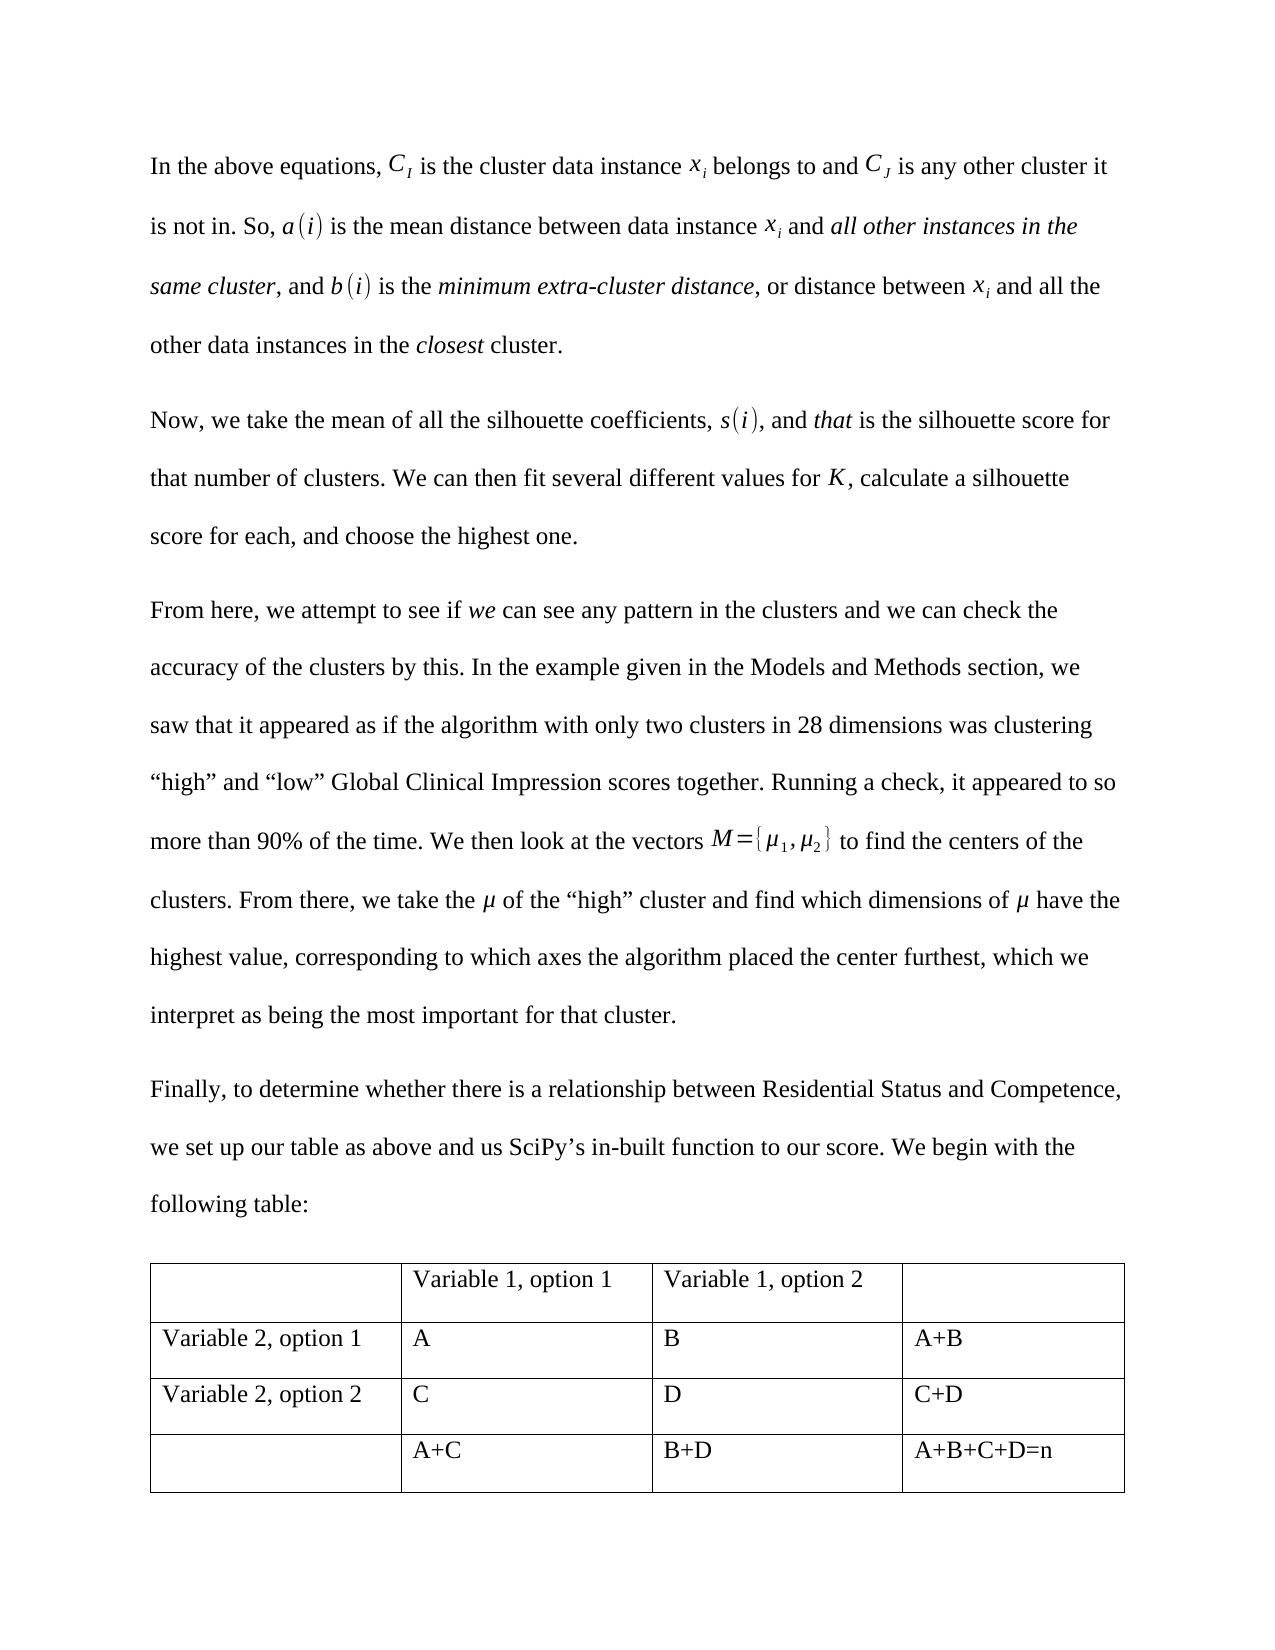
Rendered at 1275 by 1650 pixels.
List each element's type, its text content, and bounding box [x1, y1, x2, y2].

text Now, we take the mean of all the silhouette coefficients, , and that is the silhouette score for that number of clusters. We can then fit several different values for , calculate a silhouette score for each, and choose the highest one. [150, 404, 1125, 549]
table_cell [151, 1435, 401, 1492]
table_cell A+C [402, 1435, 652, 1492]
table_cell C [402, 1379, 652, 1434]
table_cell B [653, 1323, 902, 1378]
table_cell B+D [653, 1435, 902, 1492]
table_header [903, 1264, 1124, 1322]
table_cell C+D [903, 1379, 1124, 1434]
table_cell A [402, 1323, 652, 1378]
text From here, we attempt to see if we can see any pattern in the clusters and we can check the accuracy of the clusters by this. In the example given in the Models and Methods section, we saw that it appeared as if the algorithm with only two clusters in 28 dimensions was clustering “high” and “low” Global Clinical Impression scores together. Running a check, it appeared to so more than 90% of the time. We then look at the vectors to find the centers of the clusters. From there, we take the of the “high” cluster and find which dimensions of have the highest value, corresponding to which axes the algorithm placed the center furthest, which we interpret as being the most important for that cluster. [150, 595, 1125, 1029]
table_header Variable 1, option 2 [653, 1264, 902, 1322]
table_cell Variable 2, option 2 [151, 1379, 401, 1434]
table_header [151, 1264, 401, 1322]
text Finally, to determine whether there is a relationship between Residential Status and Competence, we set up our table as above and us SciPy’s in-built function to our score. We begin with the following table: [150, 1074, 1125, 1218]
table_cell Variable 2, option 1 [151, 1323, 401, 1378]
table_cell A+B+C+D=n [903, 1435, 1124, 1492]
table_cell D [653, 1379, 902, 1434]
text In the above equations, is the cluster data instance belongs to and is any other cluster it is not in. So, is the mean distance between data instance and all other instances in the same cluster, and is the minimum extra-cluster distance, or distance between and all the other data instances in the closest cluster. [150, 150, 1125, 359]
table_cell A+B [903, 1323, 1124, 1378]
table_header Variable 1, option 1 [402, 1264, 652, 1322]
